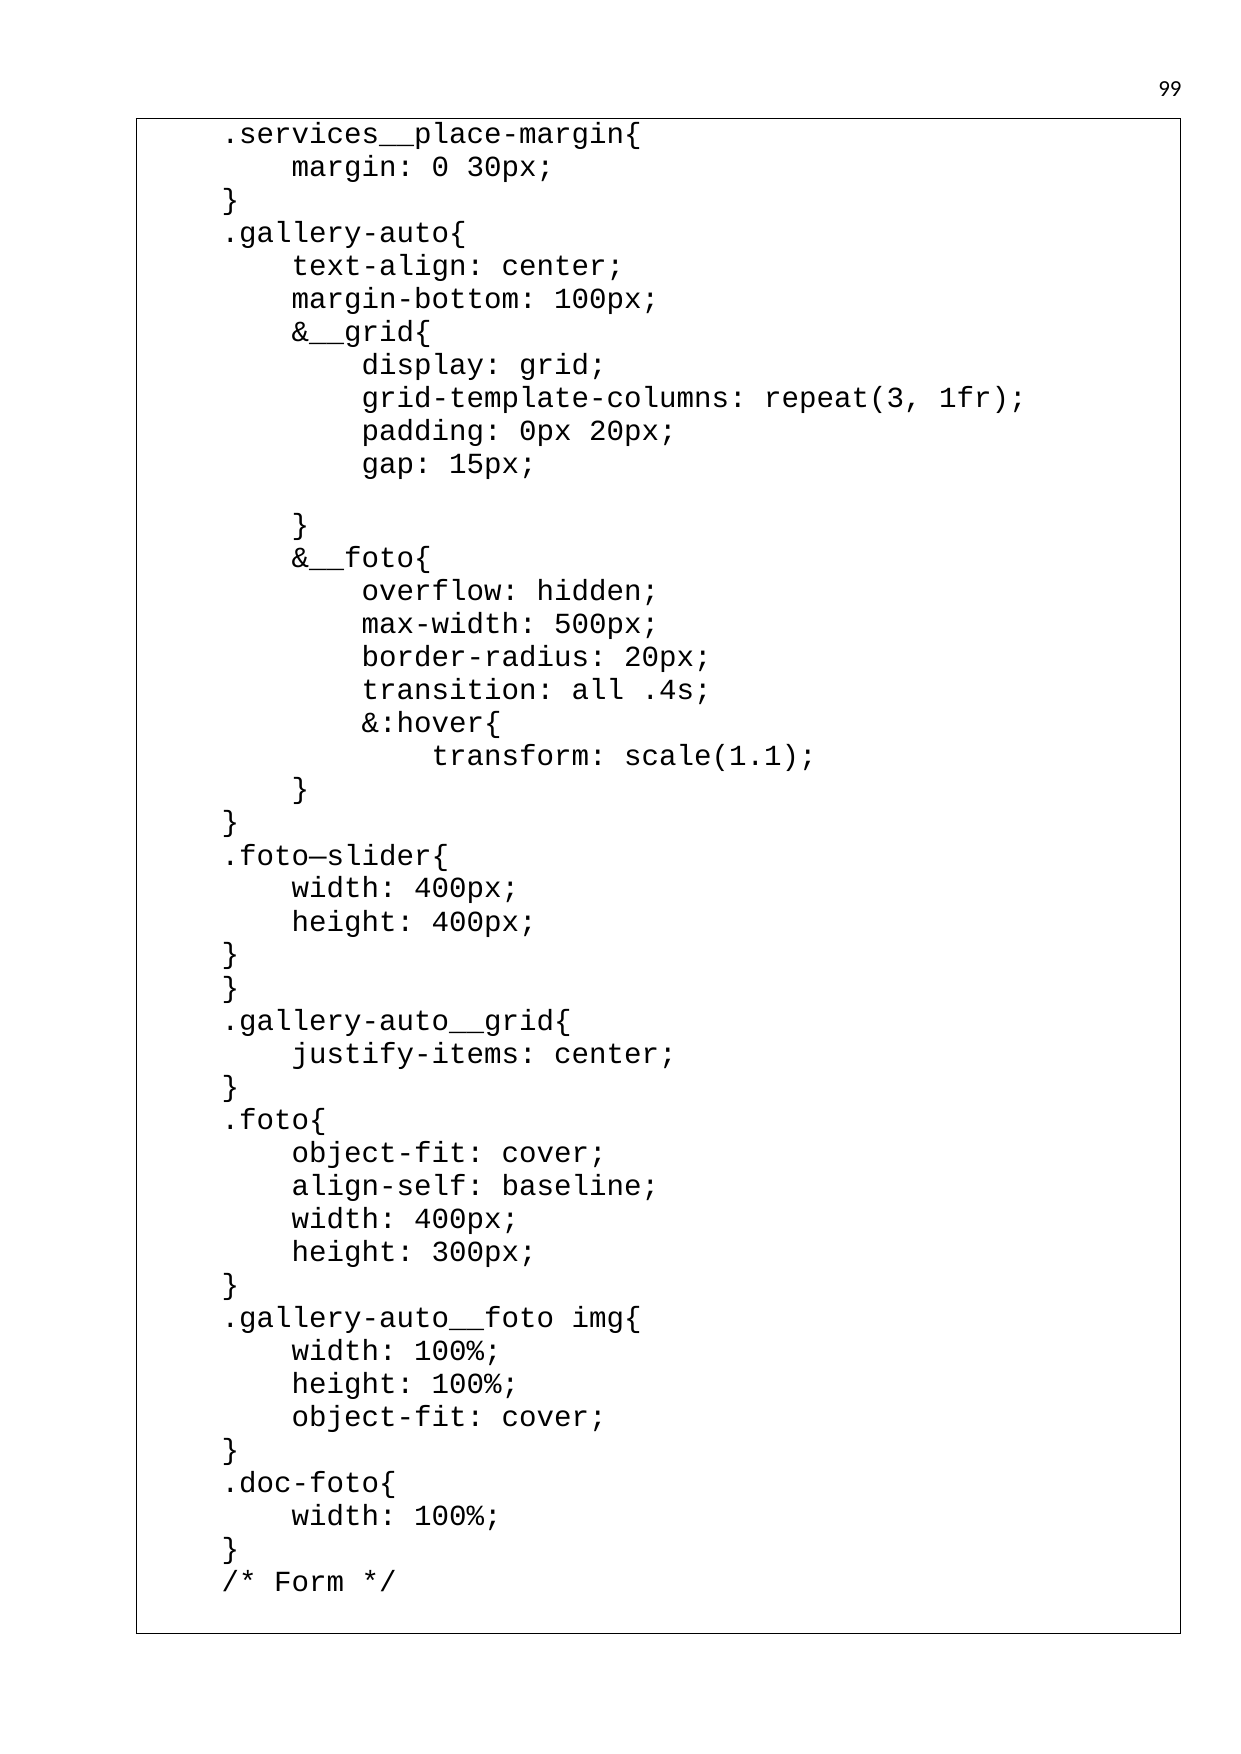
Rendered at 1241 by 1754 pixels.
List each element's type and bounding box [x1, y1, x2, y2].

table_header [137, 119, 1180, 1633]
